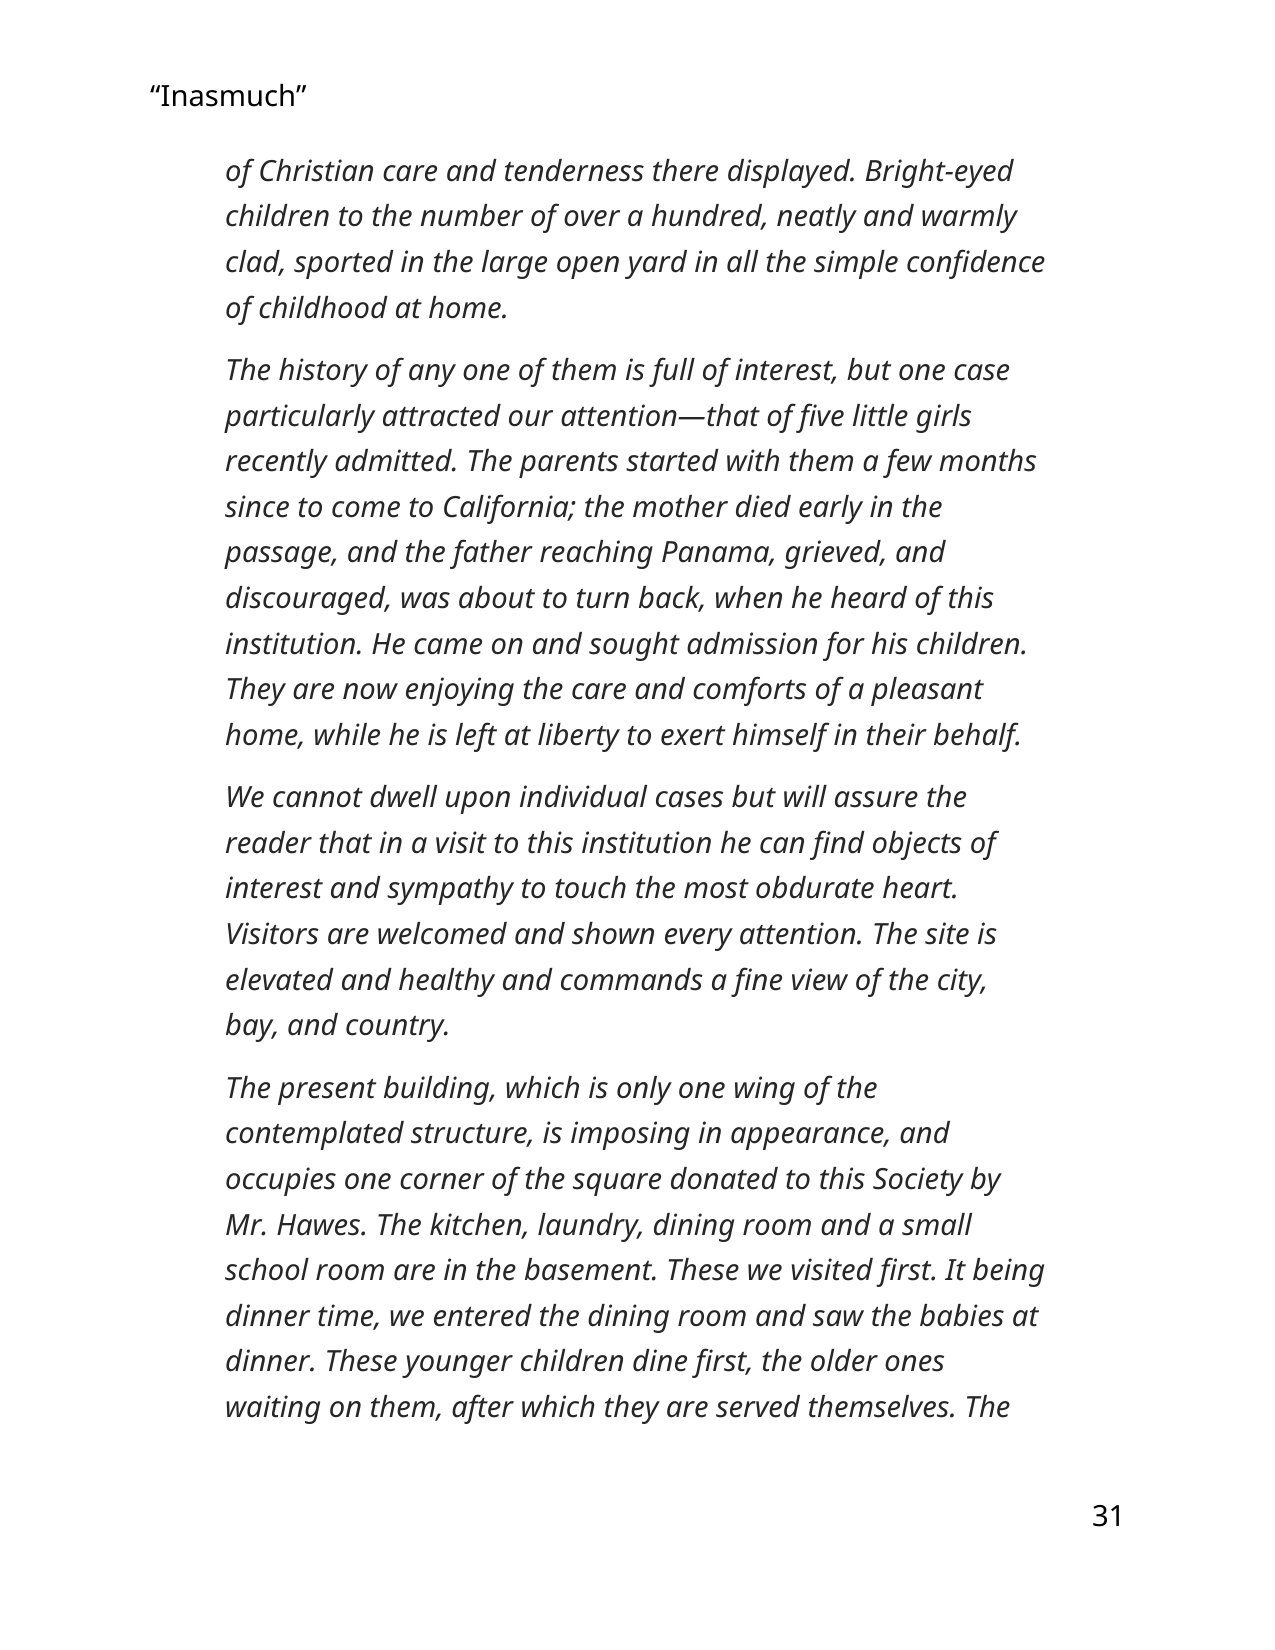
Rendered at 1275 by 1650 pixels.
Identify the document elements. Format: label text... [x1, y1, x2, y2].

text We cannot dwell upon individual cases but will assure the reader that in a visit to this institution he can find objects of interest and sympathy to touch the most obdurate heart. Visitors are welcomed and shown every attention. The site is elevated and healthy and commands a fine view of the city, bay, and country. [225, 776, 1050, 1044]
text The history of any one of them is full of interest, but one case particularly attracted our attention—that of five little girls recently admitted. The parents started with them a few months since to come to California; the mother died early in the passage, and the father reaching Panama, grieved, and discouraged, was about to turn back, when he heard of this institution. He came on and sought admission for his children. They are now enjoying the care and comforts of a pleasant home, while he is left at liberty to exert himself in their behalf. [225, 349, 1050, 754]
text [225, 150, 1050, 327]
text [225, 1067, 1050, 1426]
